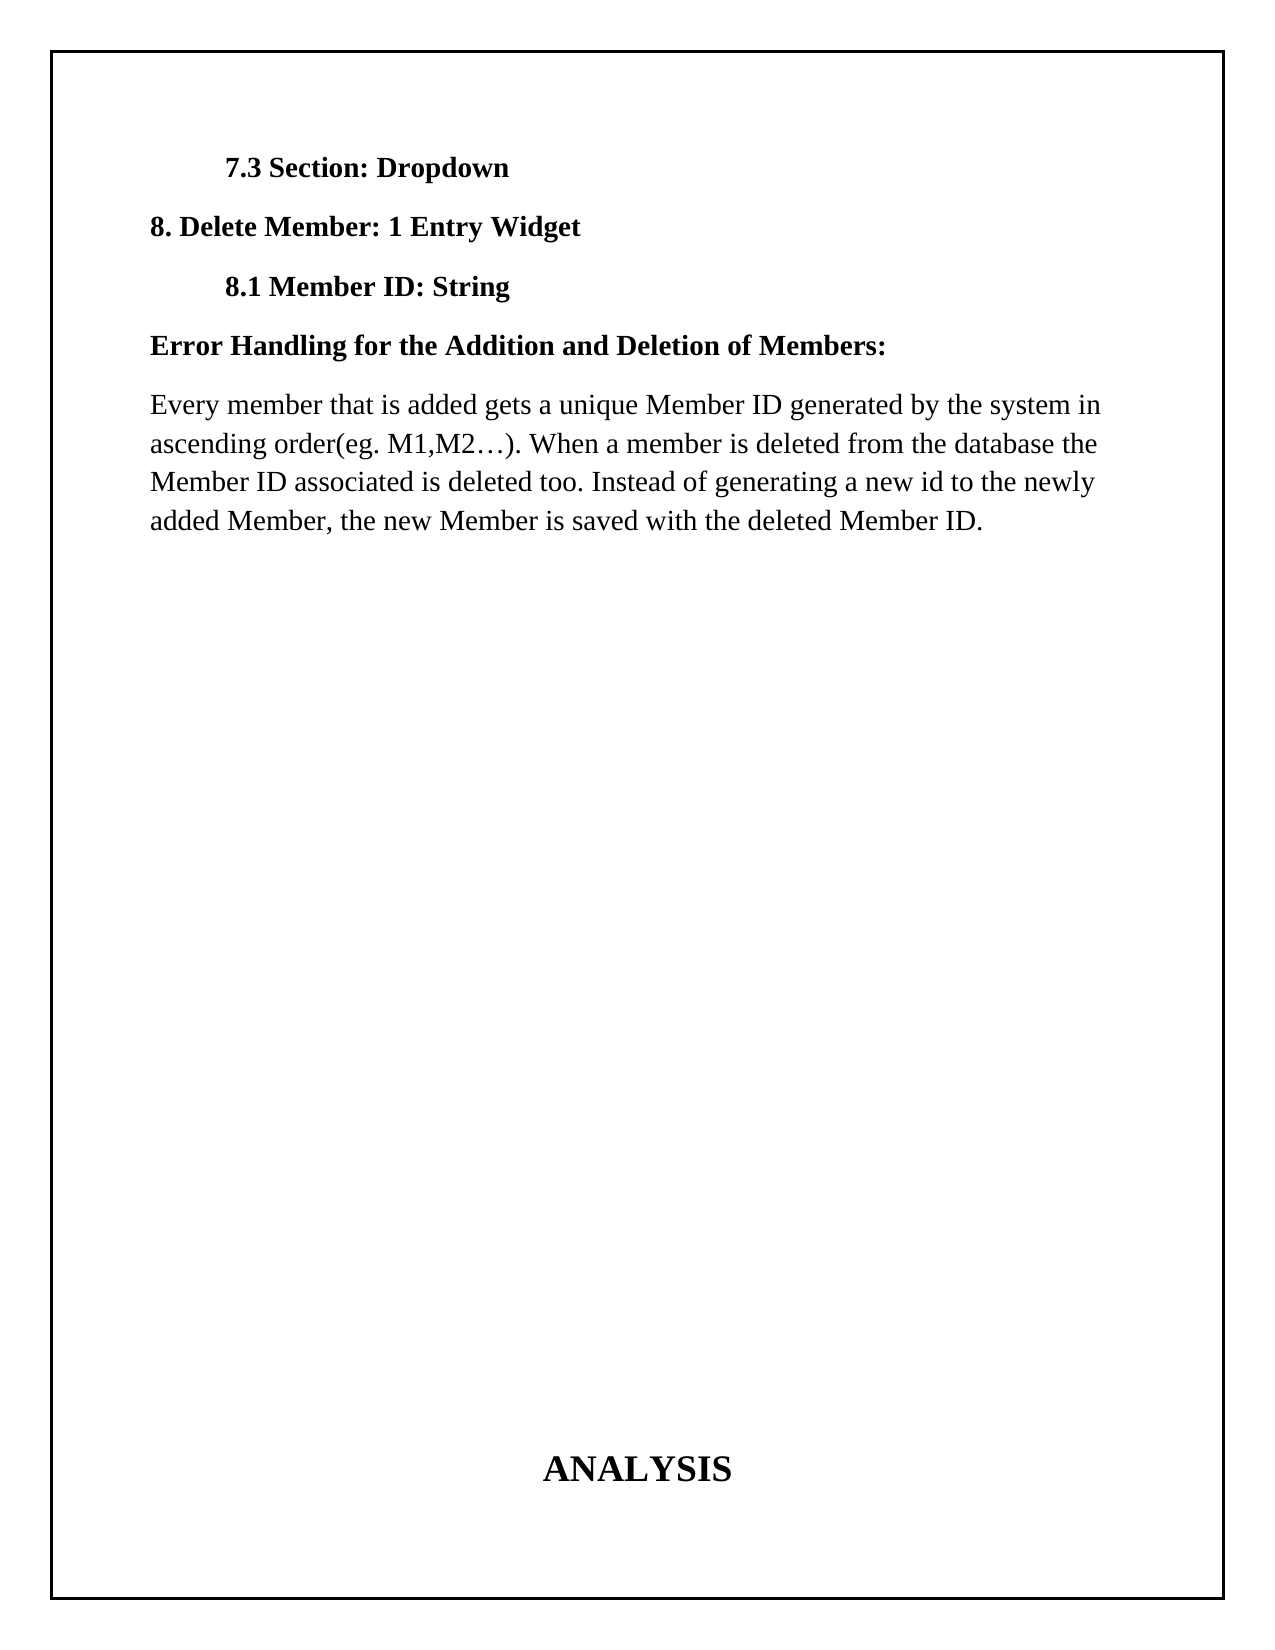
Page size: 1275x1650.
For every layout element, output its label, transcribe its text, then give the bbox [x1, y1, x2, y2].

text Every member that is added gets a unique Member ID generated by the system in ascending order(eg. M1,M2…). When a member is deleted from the database the Member ID associated is deleted too. Instead of generating a new id to the newly added Member, the new Member is saved with the deleted Member ID. [150, 387, 1125, 537]
text 8.1 Member ID: String [150, 269, 1125, 302]
text ANALYSIS [150, 1447, 1125, 1490]
text Error Handling for the Addition and Deletion of Members: [150, 328, 1125, 362]
text 7.3 Section: Dropdown [150, 150, 1125, 183]
text 8. Delete Member: 1 Entry Widget [150, 209, 1125, 243]
